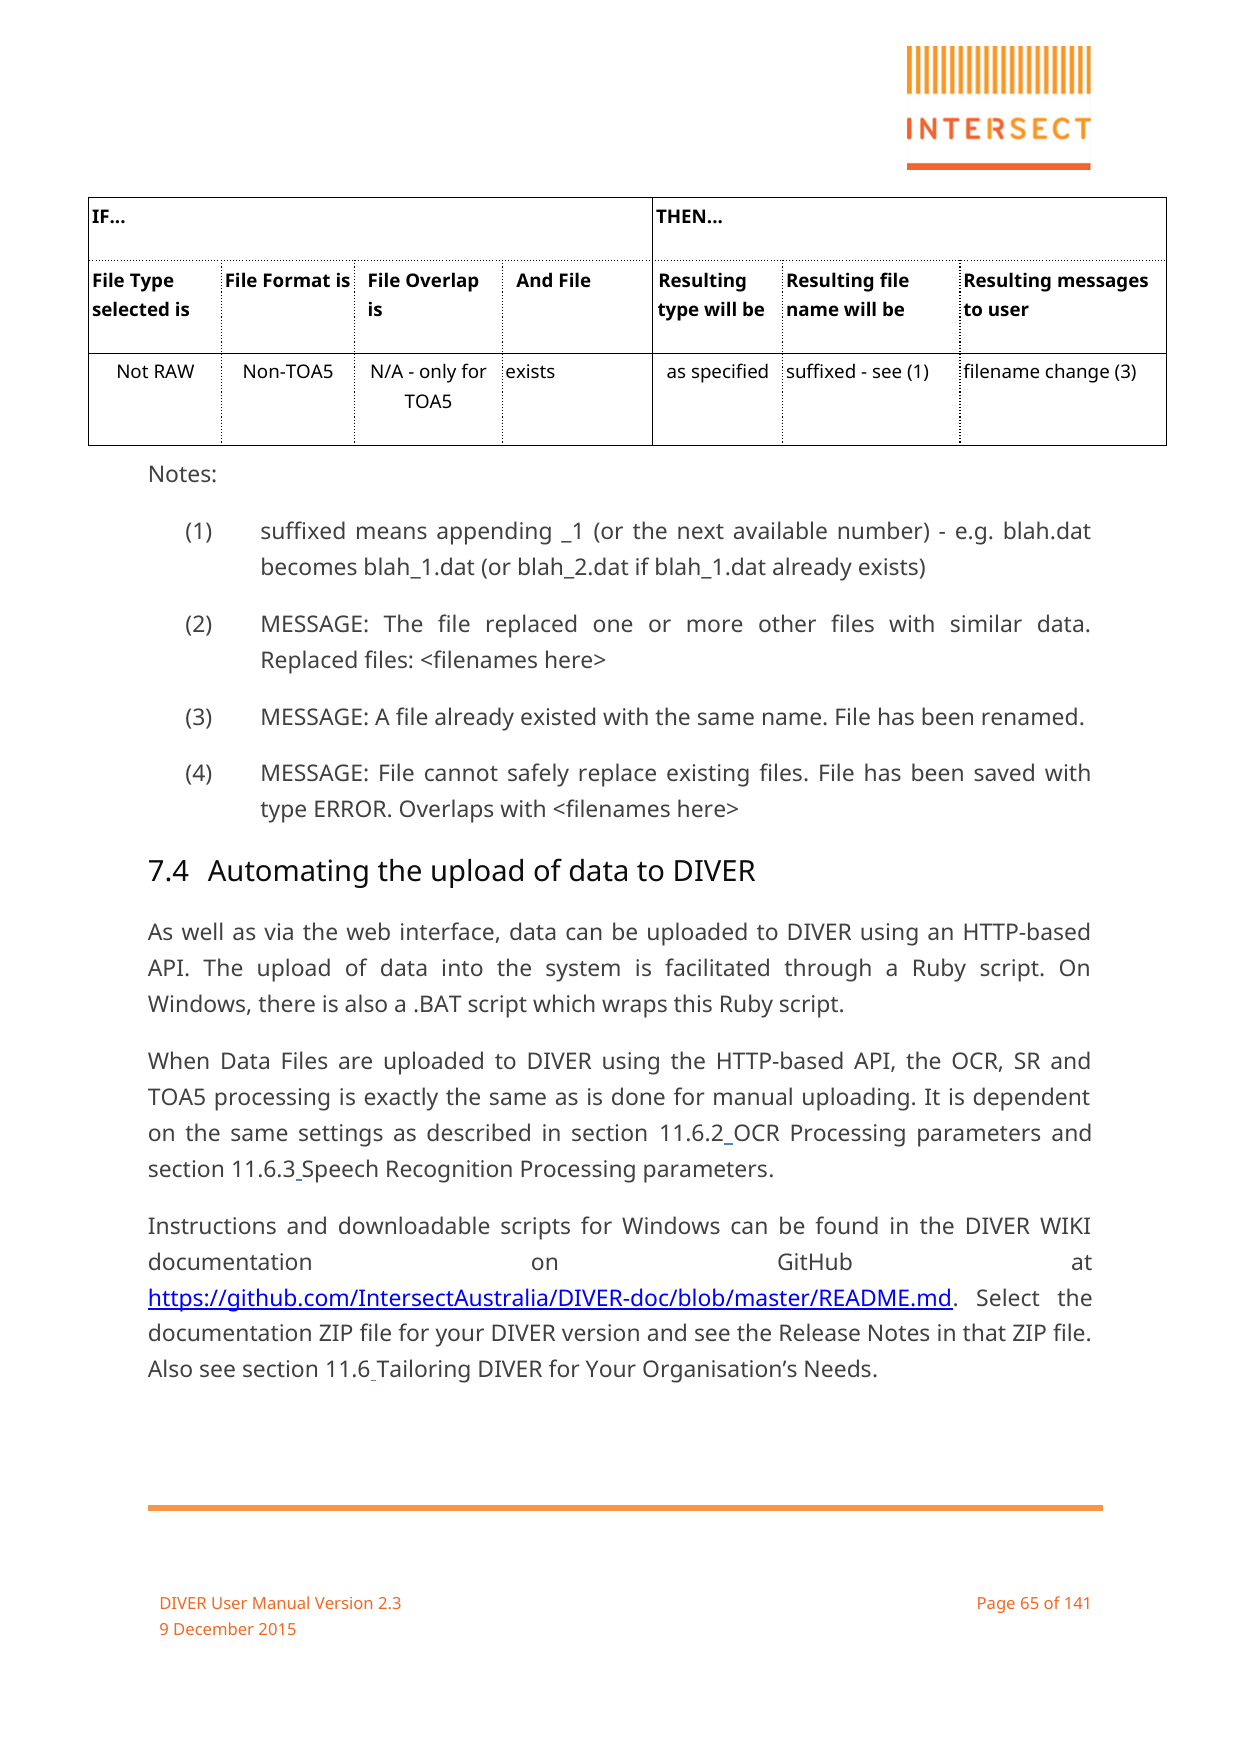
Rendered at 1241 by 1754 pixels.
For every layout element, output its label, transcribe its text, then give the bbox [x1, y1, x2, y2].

table_cell filename change (3) [960, 354, 1166, 445]
table_cell suffixed - see (1) [783, 354, 960, 445]
list MESSAGE: File cannot safely replace existing files. File has been saved with type ERROR. Overlaps with <filenames here> [185, 757, 1092, 824]
text Instructions and downloadable scripts for Windows can be found in the DIVER WIKI documentation on GitHub at https://github.com/IntersectAustralia/DIVER-doc/blob/master/README.md. Select the documentation ZIP file for your DIVER version and see the Release Notes in that ZIP file. Also see section 11.6 Tailoring DIVER for Your Organisation’s Needs. [148, 1209, 1092, 1384]
table_cell Resulting messages to user [960, 260, 1166, 353]
text As well as via the web interface, data can be uploaded to DIVER using an HTTP-based API. The upload of data into the system is facilitated through a Ruby script. On Windows, there is also a .BAT script which wraps this Ruby script. [148, 916, 1092, 1019]
list MESSAGE: A file already existed with the same name. File has been renamed. [185, 700, 1092, 732]
table_cell as specified [653, 354, 783, 445]
table_cell File Type selected is [89, 260, 221, 353]
list MESSAGE: The file replaced one or more other files with similar data. Replaced files: <filenames here> [185, 608, 1092, 675]
table_cell N/A - only for TOA5 [354, 354, 502, 445]
table_cell And File [502, 260, 652, 353]
picture [905, 44, 1093, 172]
table_header THEN... [653, 198, 1166, 260]
table_cell Resulting file name will be [783, 260, 960, 353]
text When Data Files are uploaded to DIVER using the HTTP-based API, the OCR, SR and TOA5 processing is exactly the same as is done for manual uploading. It is dependent on the same settings as described in section 11.6.2 OCR Processing parameters and section 11.6.3 Speech Recognition Processing parameters. [148, 1045, 1092, 1184]
table_cell exists [502, 354, 652, 445]
table_cell Not RAW [89, 354, 221, 445]
table_cell File Format is [221, 260, 354, 353]
table_header IF... [89, 198, 652, 260]
table_cell File Overlap is [354, 260, 502, 353]
table_cell Resulting type will be [653, 260, 783, 353]
list suffixed means appending _1 (or the next available number) - e.g. blah.dat becomes blah_1.dat (or blah_2.dat if blah_1.dat already exists) [185, 515, 1092, 582]
text Notes: [148, 458, 1092, 489]
table_cell Non-TOA5 [221, 354, 354, 445]
subtitle Automating the upload of data to DIVER [148, 850, 1092, 889]
